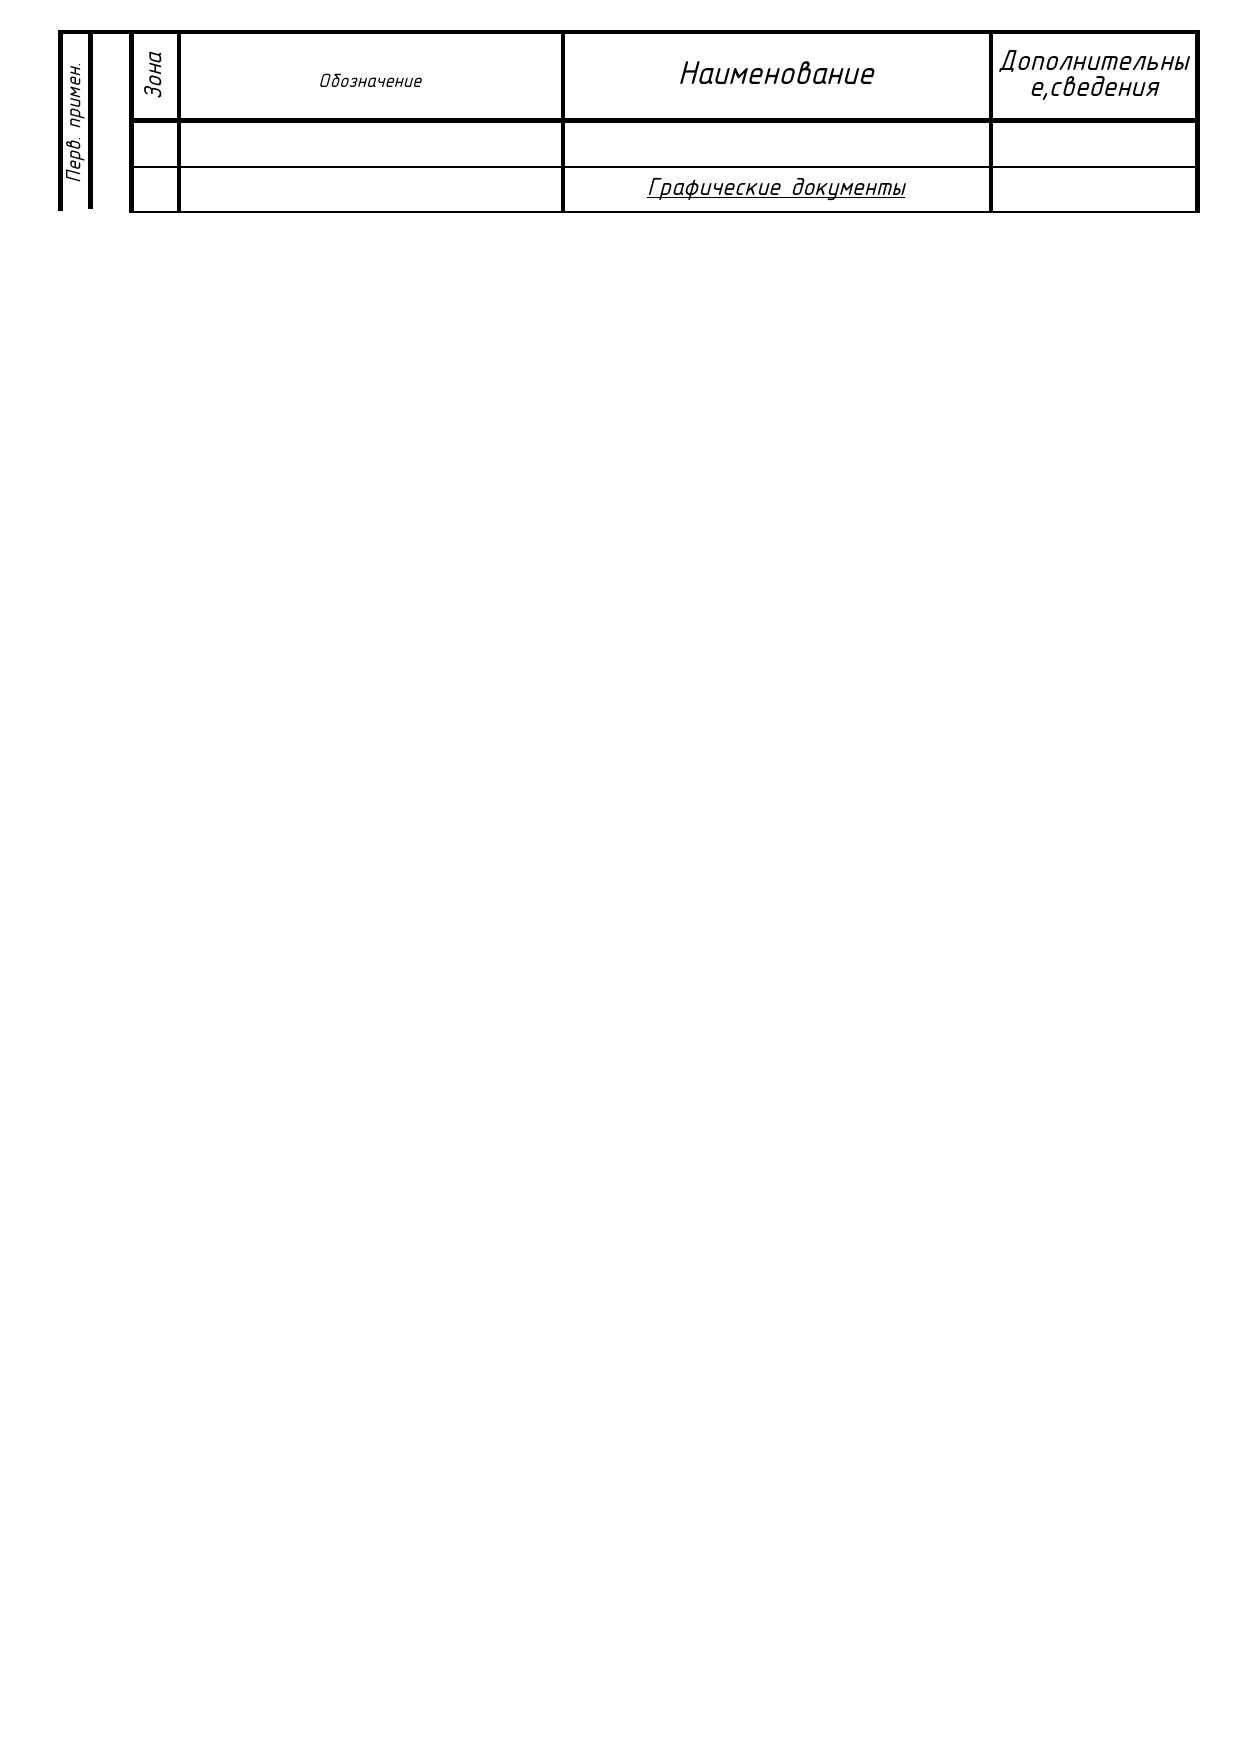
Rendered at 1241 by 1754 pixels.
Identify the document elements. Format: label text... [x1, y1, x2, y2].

table_header Наименование [565, 34, 989, 118]
table_cell Графические документы [565, 168, 989, 211]
table_cell [134, 123, 177, 166]
table_header Дополнительные,сведения [993, 34, 1195, 118]
table_header Перв. примен. [63, 34, 90, 211]
table_cell [181, 168, 561, 211]
table_header Зона [134, 34, 177, 118]
table_header Обозначение [181, 34, 561, 118]
table_cell [134, 168, 177, 211]
table_header [90, 34, 129, 211]
table_cell [993, 168, 1195, 211]
table_cell [565, 123, 989, 166]
table_cell [993, 123, 1195, 166]
table_cell [181, 123, 561, 166]
